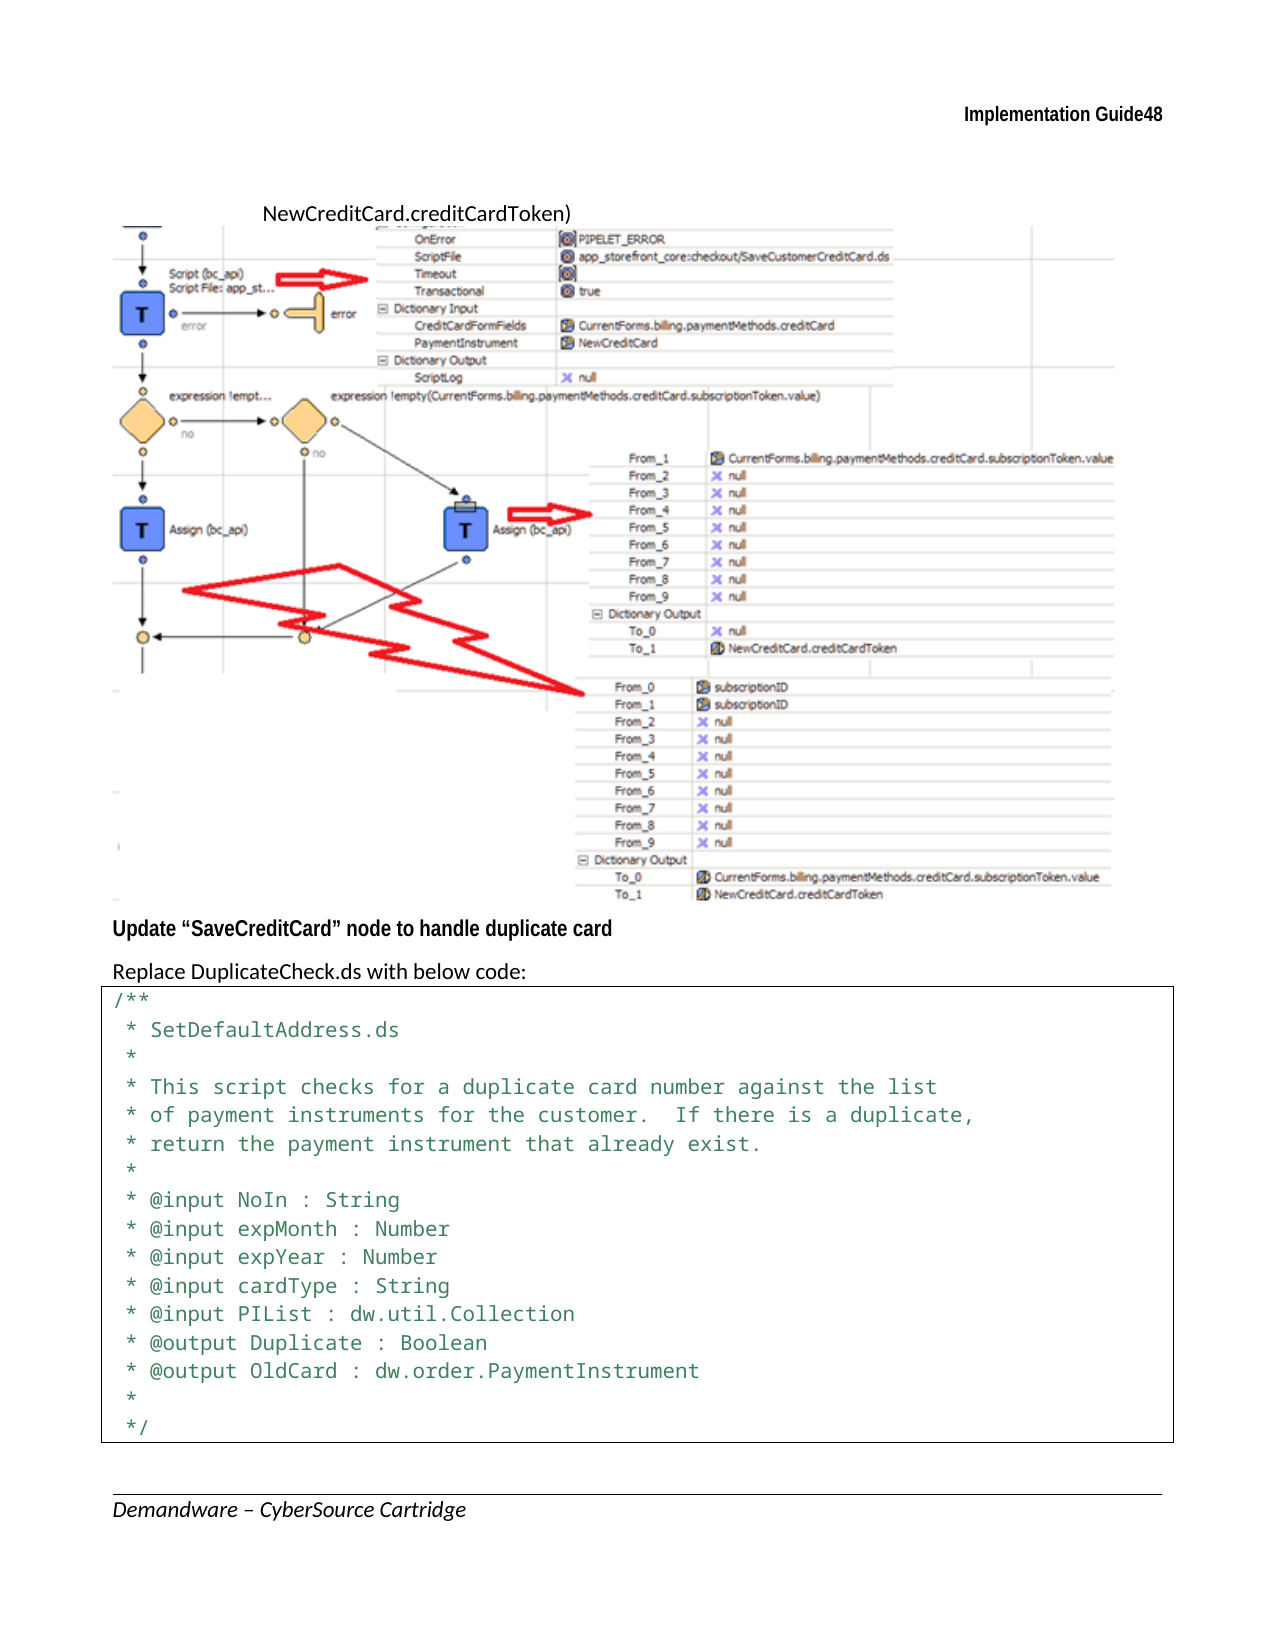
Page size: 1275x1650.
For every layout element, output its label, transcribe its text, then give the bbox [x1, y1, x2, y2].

picture [112, 226, 1116, 907]
text Replace DuplicateCheck.ds with below code: [112, 957, 1162, 986]
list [225, 199, 1162, 227]
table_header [102, 987, 1173, 1442]
subtitle Update “SaveCreditCard” node to handle duplicate card [112, 915, 1162, 941]
